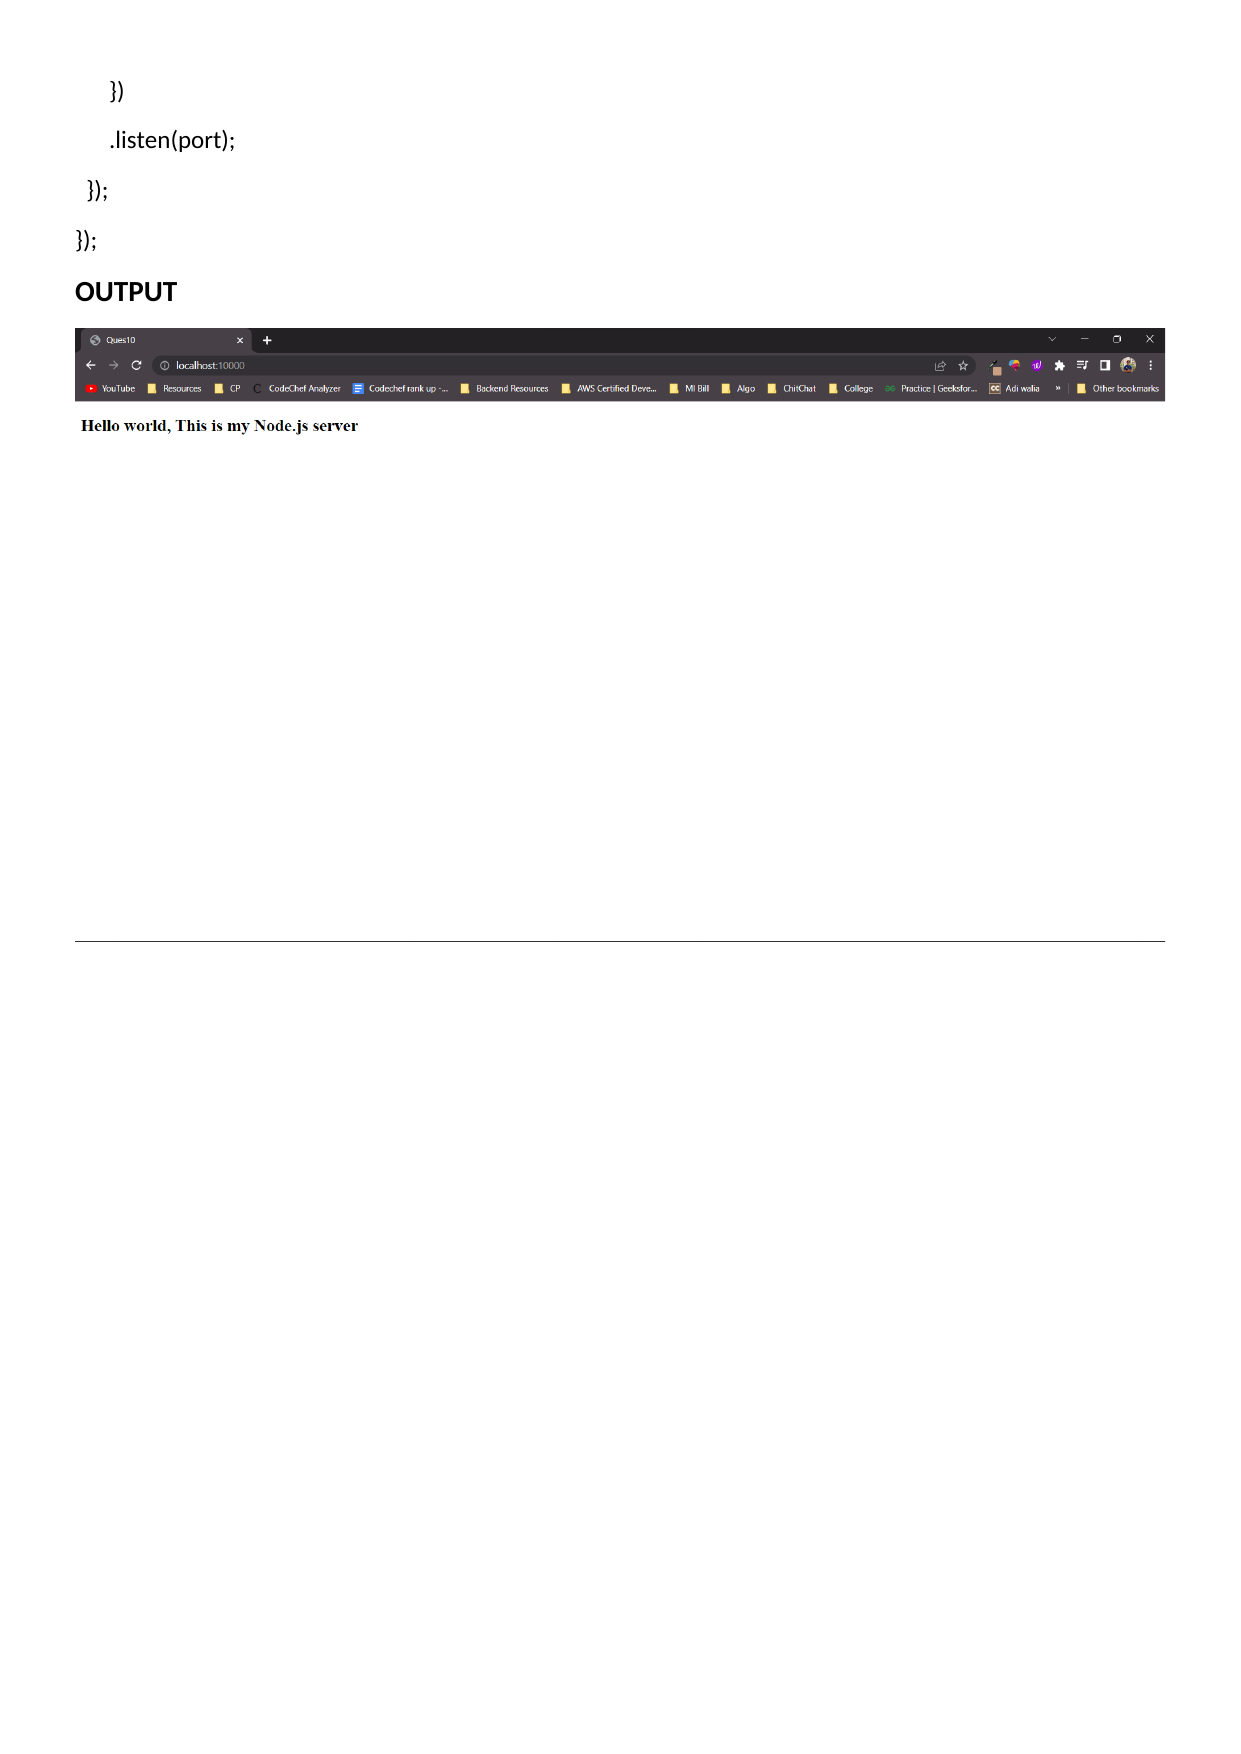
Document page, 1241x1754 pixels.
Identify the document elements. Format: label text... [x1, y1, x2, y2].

text .listen(port); [75, 124, 1165, 155]
text }); [75, 224, 1165, 254]
picture [75, 328, 1166, 942]
text }) [75, 75, 1165, 106]
text }); [75, 174, 1165, 205]
text OUTPUT [75, 273, 1165, 309]
